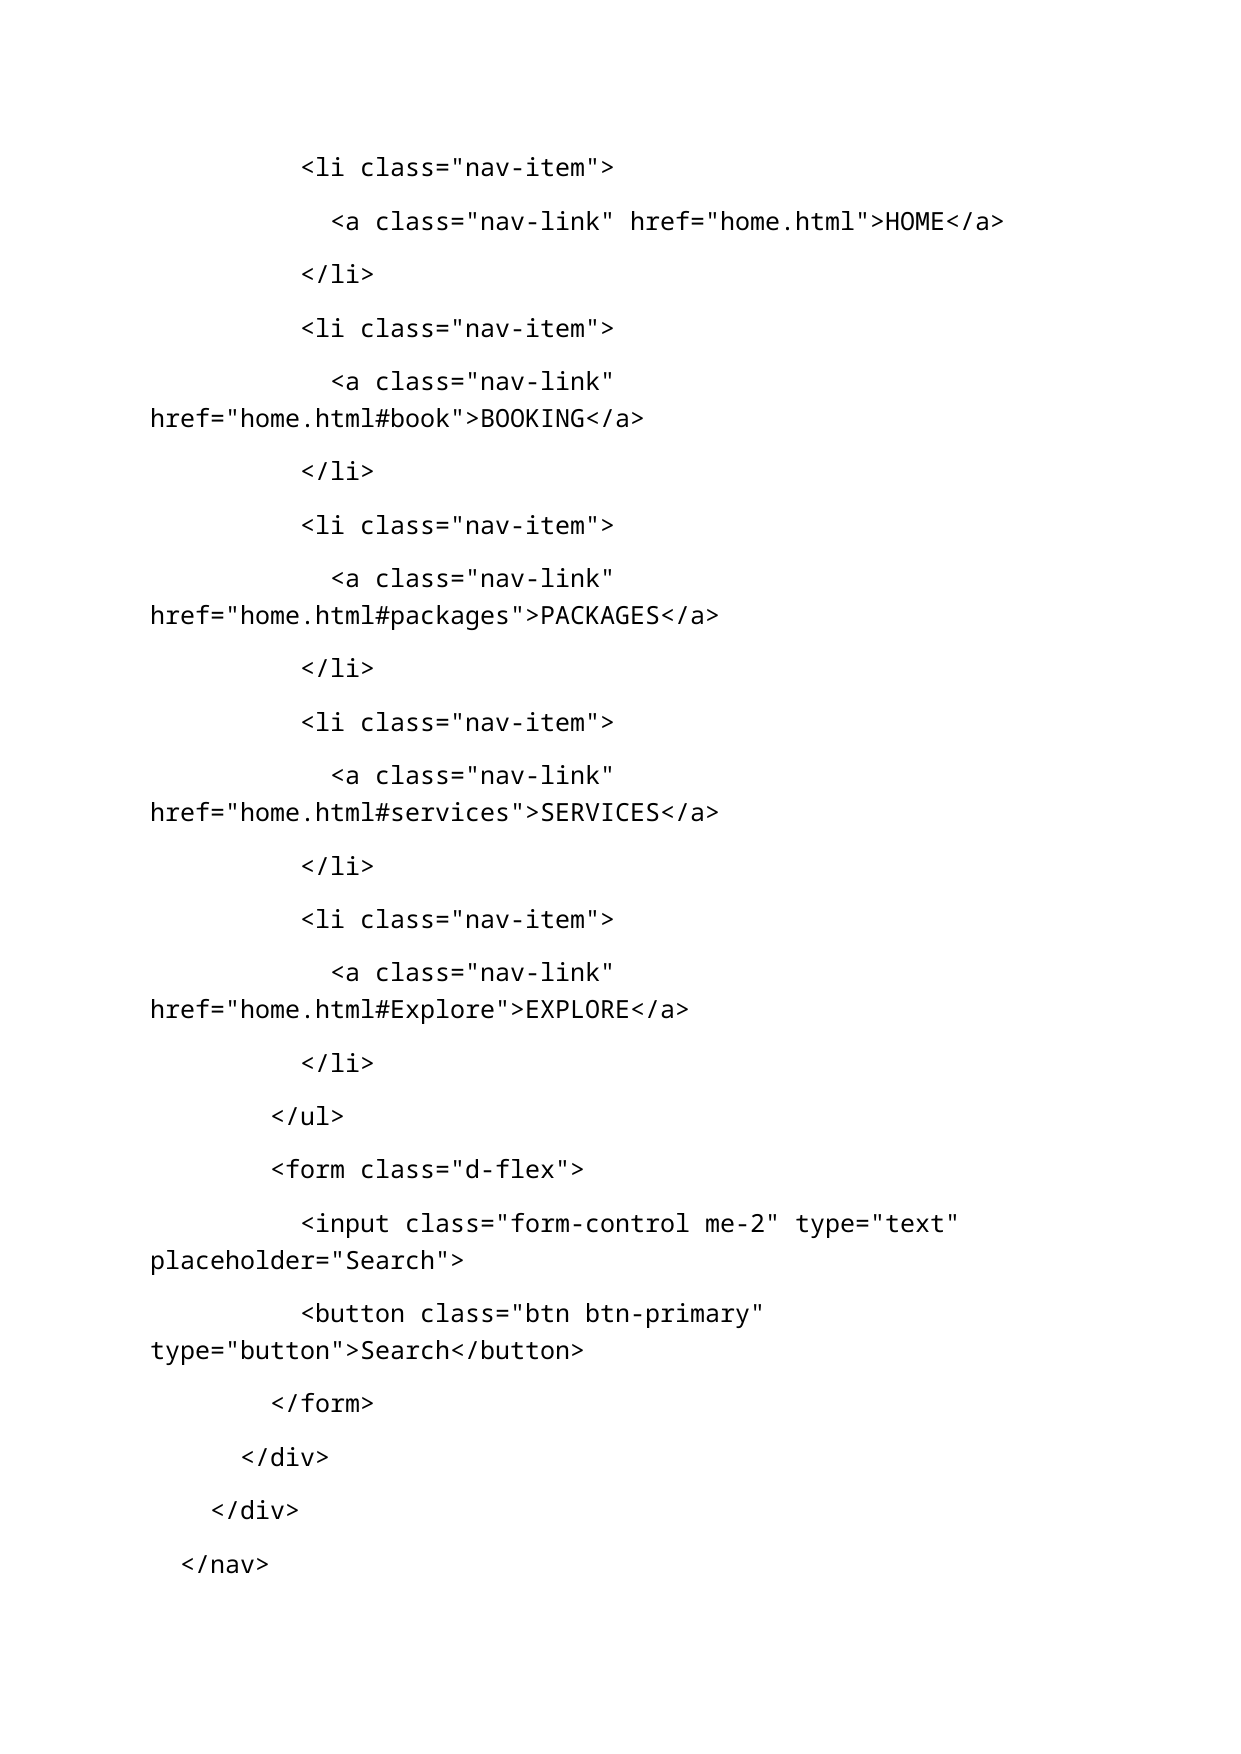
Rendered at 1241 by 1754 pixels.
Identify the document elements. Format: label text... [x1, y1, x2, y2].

text <a class="nav-link" href="home.html">HOME</a> [150, 203, 1090, 237]
text </li> [150, 651, 1090, 685]
text <li class="nav-item"> [150, 310, 1090, 344]
text <form class="d-flex"> [150, 1152, 1090, 1186]
text <input class="form-control me-2" type="text" placeholder="Search"> [150, 1206, 1090, 1276]
text </li> [150, 1045, 1090, 1079]
text <a class="nav-link" href="home.html#services">SERVICES</a> [150, 758, 1090, 829]
text <button class="btn btn-primary" type="button">Search</button> [150, 1296, 1090, 1367]
text <li class="nav-item"> [150, 507, 1090, 541]
text </form> [150, 1386, 1090, 1420]
text <li class="nav-item"> [150, 902, 1090, 936]
text </li> [150, 257, 1090, 291]
text <a class="nav-link" href="home.html#book">BOOKING</a> [150, 364, 1090, 434]
text </nav> [150, 1546, 1090, 1580]
text <li class="nav-item"> [150, 704, 1090, 738]
text <a class="nav-link" href="home.html#Explore">EXPLORE</a> [150, 955, 1090, 1026]
text </li> [150, 454, 1090, 488]
text </div> [150, 1493, 1090, 1527]
text </div> [150, 1439, 1090, 1473]
text <li class="nav-item"> [150, 150, 1090, 184]
text </ul> [150, 1099, 1090, 1133]
text <a class="nav-link" href="home.html#packages">PACKAGES</a> [150, 561, 1090, 632]
text </li> [150, 848, 1090, 882]
